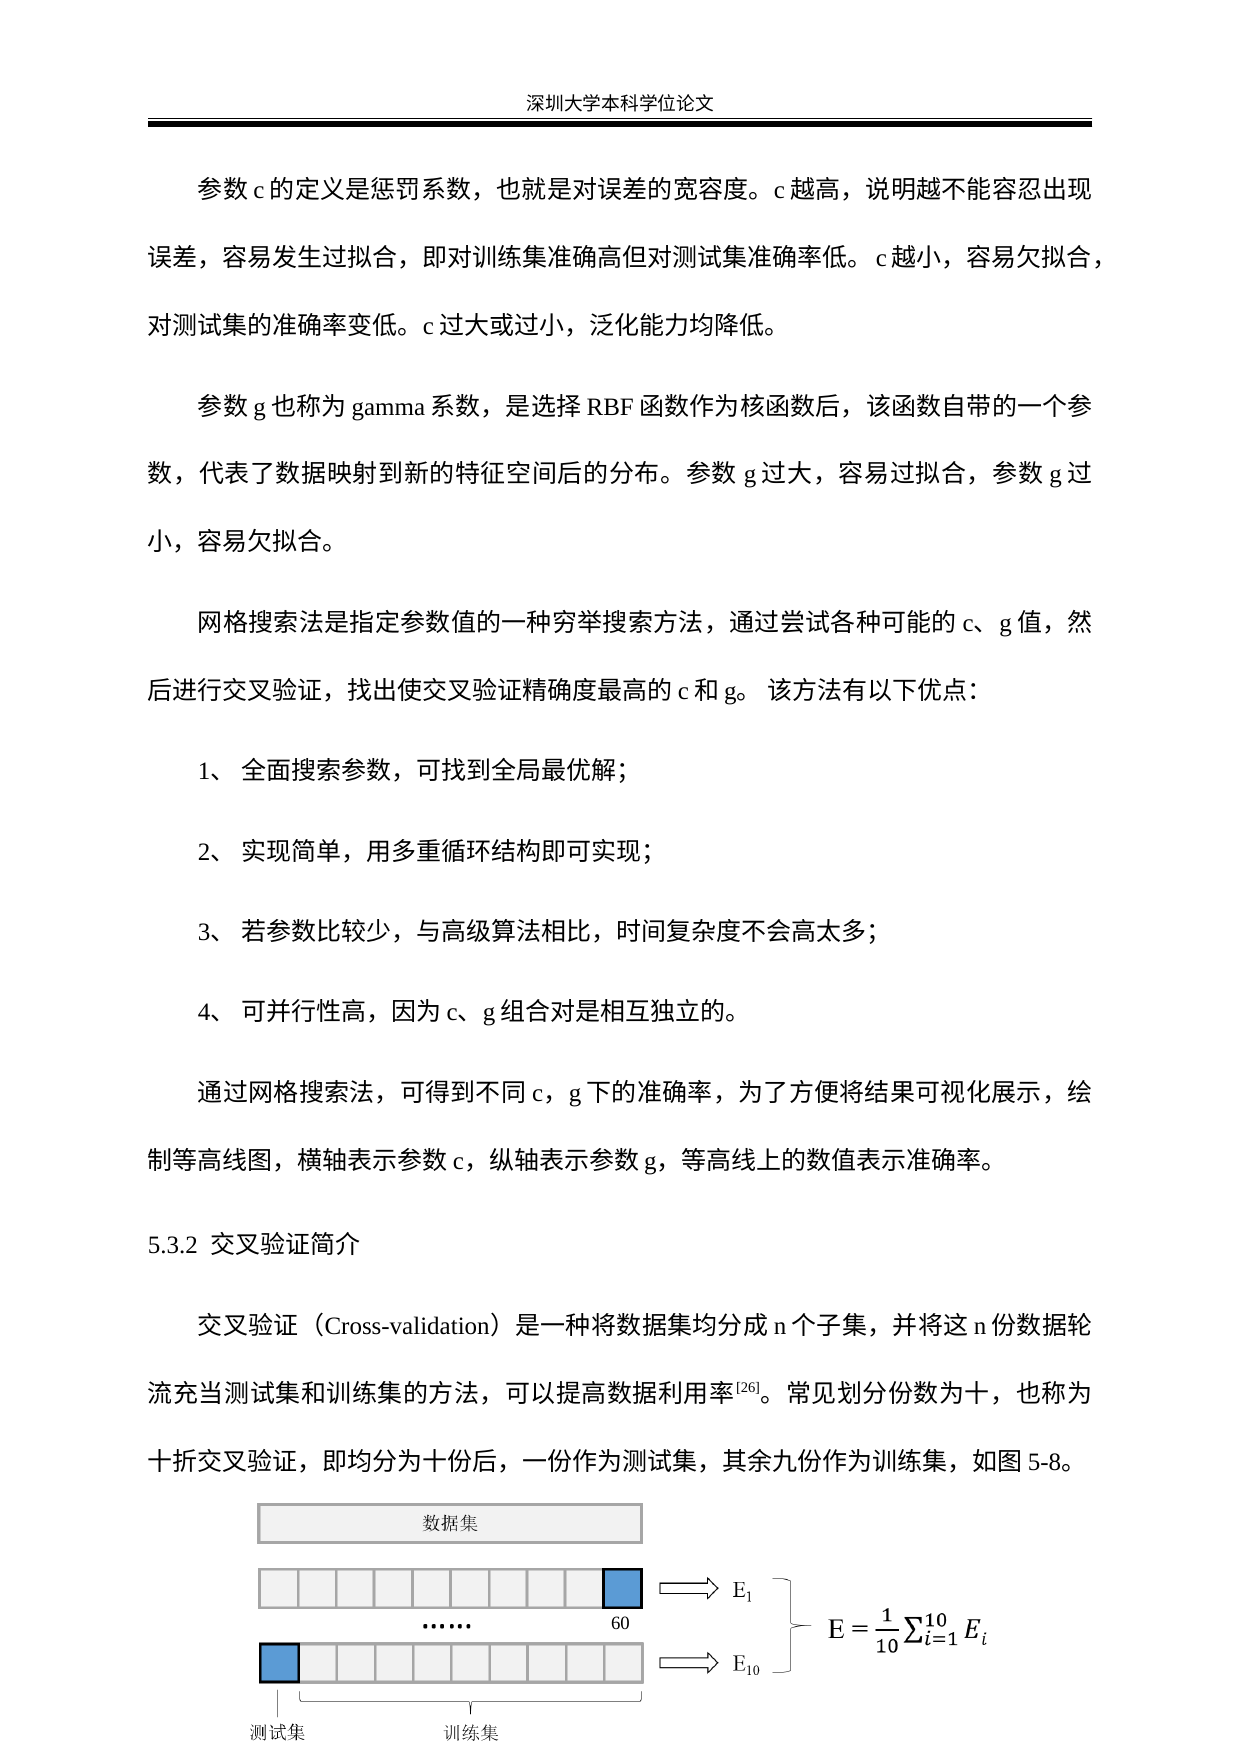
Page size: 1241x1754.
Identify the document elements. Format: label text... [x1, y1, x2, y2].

list 若参数比较少，与高级算法相比，时间复杂度不会高太多； [198, 896, 1092, 963]
list 实现简单，用多重循环结构即可实现； [198, 815, 1092, 883]
text 网格搜索法是指定参数值的一种穷举搜索方法，通过尝试各种可能的c、g值，然后进行交叉验证，找出使交叉验证精确度最高的c和g。 该方法有以下优点： [148, 586, 1092, 722]
subtitle 交叉验证简介 [148, 1209, 1092, 1277]
text 交叉验证（Cross-validation）是一种将数据集均分成n个子集，并将这n份数据轮流充当测试集和训练集的方法，可以提高数据利用率[26]。常见划分份数为十，也称为十折交叉验证，即均分为十份后，一份作为测试集，其余九份作为训练集，如图5-8。 [148, 1289, 1092, 1493]
list 全面搜索参数，可找到全局最优解； [198, 735, 1092, 803]
text 参数c的定义是惩罚系数，也就是对误差的宽容度。c越高，说明越不能容忍出现误差，容易发生过拟合，即对训练集准确高但对测试集准确率低。c越小，容易欠拟合，对测试集的准确率变低。c过大或过小，泛化能力均降低。 [148, 154, 1092, 358]
picture [237, 1503, 1002, 1754]
text 参数g也称为gamma系数，是选择RBF函数作为核函数后，该函数自带的一个参数，代表了数据映射到新的特征空间后的分布。参数g过大，容易过拟合，参数g过小，容易欠拟合。 [148, 370, 1092, 574]
list 可并行性高，因为c、g组合对是相互独立的。 [198, 976, 1092, 1044]
text 通过网格搜索法，可得到不同c，g下的准确率，为了方便将结果可视化展示，绘制等高线图，横轴表示参数c，纵轴表示参数g，等高线上的数值表示准确率。 [148, 1056, 1092, 1192]
